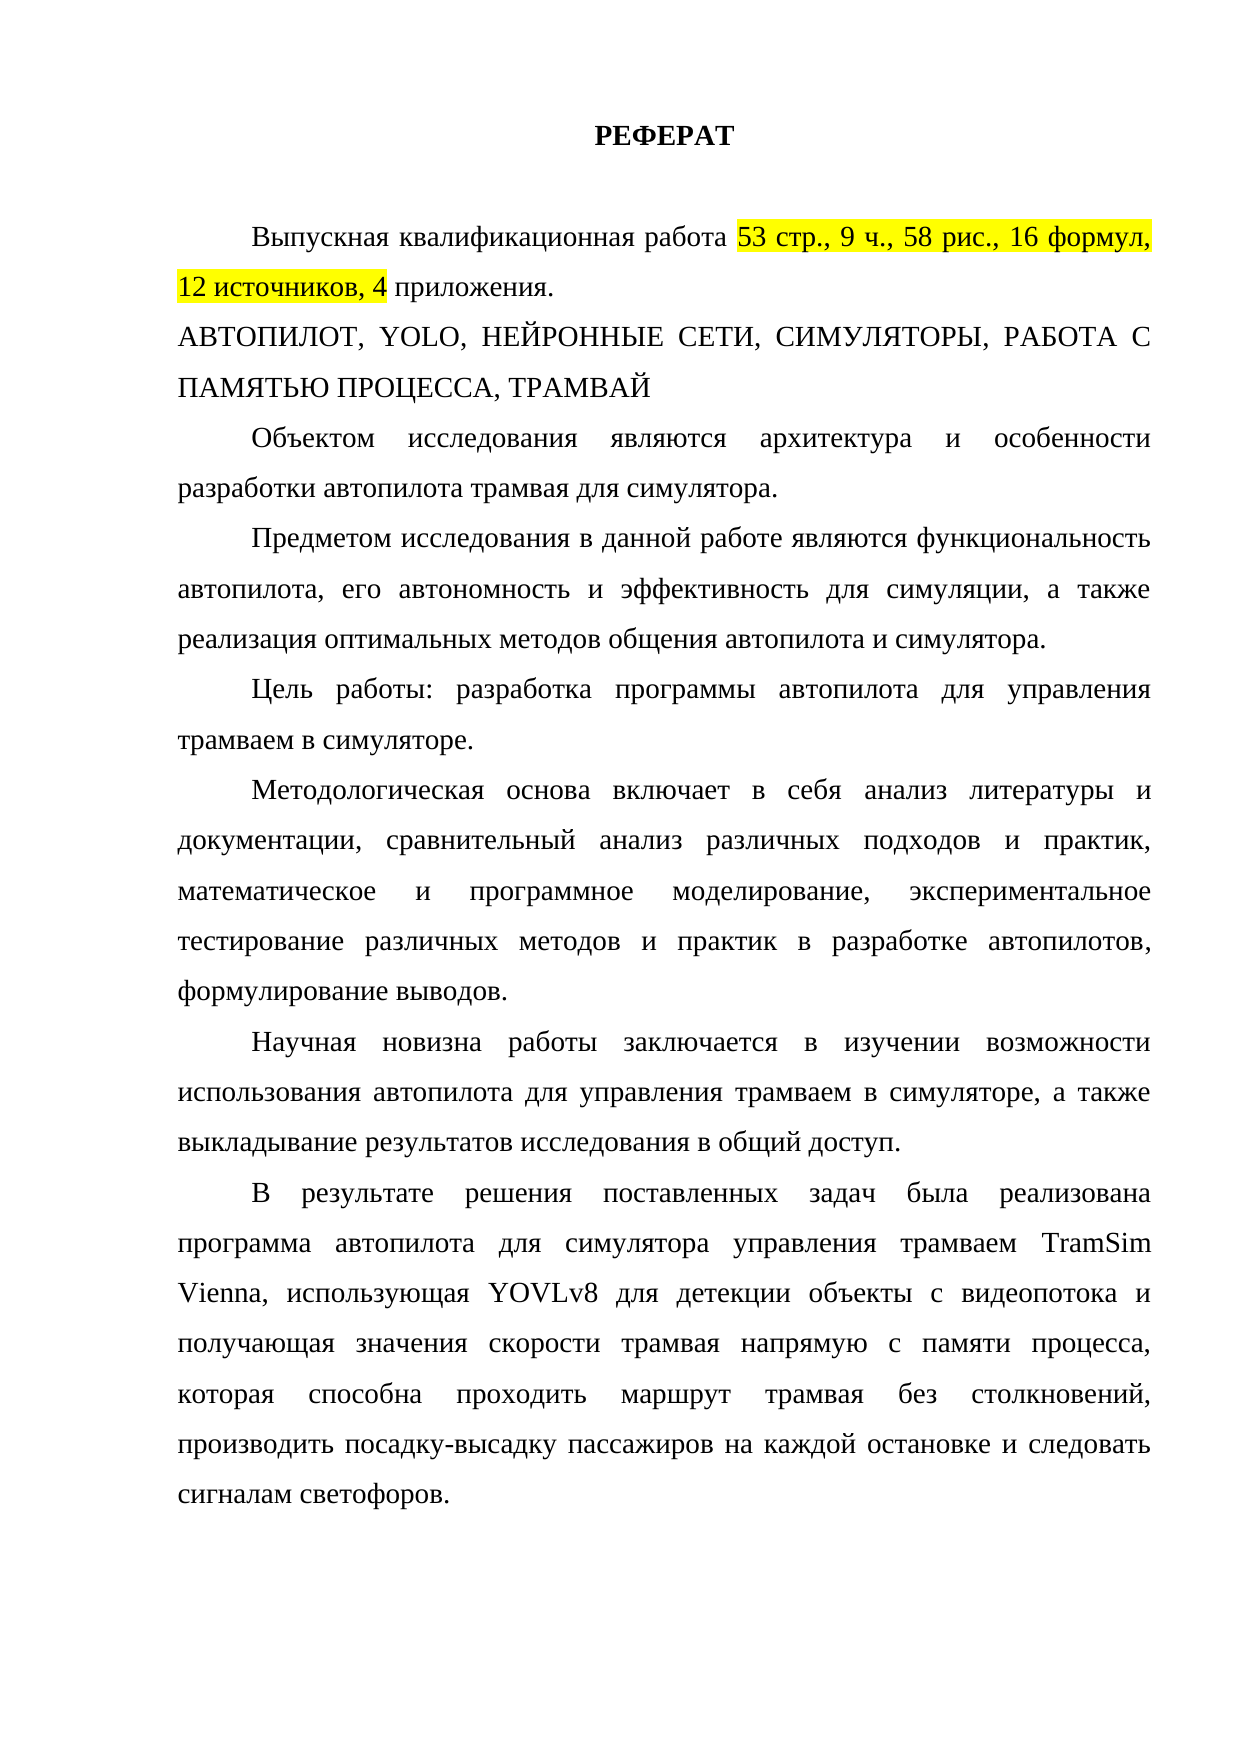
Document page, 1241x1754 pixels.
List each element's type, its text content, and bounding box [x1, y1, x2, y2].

text Цель работы: разработка программы автопилота для управления трамваем в симуляторе. [177, 672, 1152, 755]
text Предметом исследования в данной работе являются функциональность автопилота, его автономность и эффективность для симуляции, а также реализация оптимальных методов общения автопилота и симулятора. [177, 521, 1152, 655]
text Научная новизна работы заключается в изучении возможности использования автопилота для управления трамваем в симуляторе, а также выкладывание результатов исследования в общий доступ. [177, 1024, 1152, 1158]
text Методологическая основа включает в себя анализ литературы и документации, сравнительный анализ различных подходов и практик, математическое и программное моделирование, экспериментальное тестирование различных методов и практик в разработке автопилотов, формулирование выводов. [177, 772, 1152, 1007]
text В результате решения поставленных задач была реализована программа автопилота для симулятора управления трамваем TramSim Vienna, использующая YOVLv8 для детекции объекты с видеопотока и получающая значения скорости трамвая напрямую с памяти процесса, которая способна проходить маршрут трамвая без столкновений, производить посадку-высадку пассажиров на каждой остановке и следовать сигналам светофоров. [177, 1175, 1152, 1510]
text РЕФЕРАТ [177, 118, 1152, 152]
text Объектом исследования являются архитектура и особенности разработки автопилота трамвая для симулятора. [177, 420, 1152, 504]
text Выпускная квалификационная работа 53 стр., 9 ч., 58 рис., 16 формул, 12 источников, 4 приложения. [177, 219, 1152, 303]
text АВТОПИЛОТ, YOLO, НЕЙРОННЫЕ СЕТИ, СИМУЛЯТОРЫ, РАБОТА С ПАМЯТЬЮ ПРОЦЕССА, ТРАМВАЙ [177, 319, 1152, 403]
